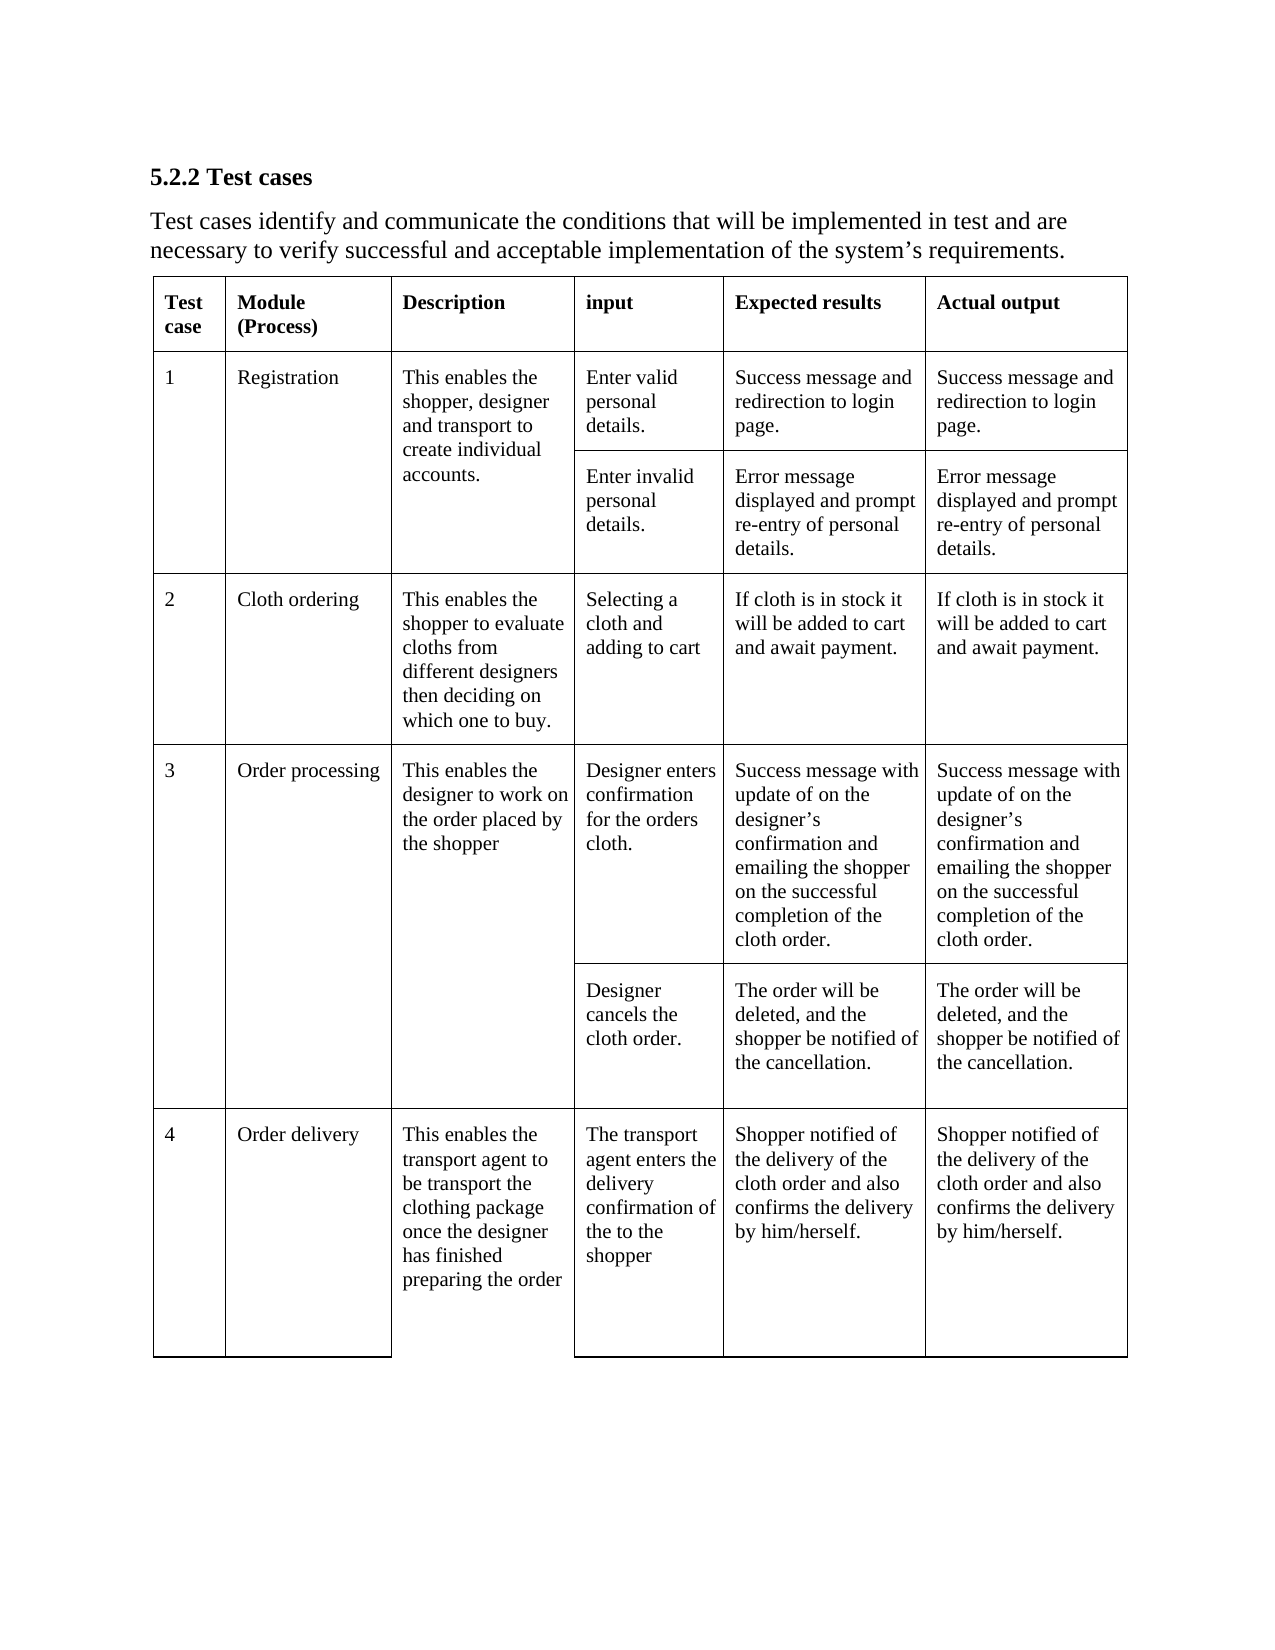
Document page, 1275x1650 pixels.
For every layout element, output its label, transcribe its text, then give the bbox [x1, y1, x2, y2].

table_header Description [392, 277, 574, 351]
table_cell Enter invalid personal details. [575, 451, 723, 573]
table_cell This enables the transport agent to be transport the clothing package once the designer has finished preparing the order [392, 1109, 574, 1356]
table_cell Cloth ordering [226, 574, 391, 744]
table_cell Success message and redirection to login page. [724, 352, 925, 450]
table_cell Selecting a cloth and adding to cart [575, 574, 723, 744]
text Test cases identify and communicate the conditions that will be implemented in test and are necessary to verify successful and acceptable implementation of the system’s requirements. [150, 206, 1125, 263]
table_cell Error message displayed and prompt re-entry of personal details. [926, 451, 1127, 573]
table_cell Designer enters confirmation for the orders cloth. [575, 745, 723, 963]
table_cell This enables the designer to work on the order placed by the shopper [392, 745, 574, 1108]
table_cell Designer cancels the cloth order. [575, 964, 723, 1108]
table_cell Enter valid personal details. [575, 352, 723, 450]
table_cell Error message displayed and prompt re-entry of personal details. [724, 451, 925, 573]
table_cell 3 [154, 745, 225, 1108]
table_cell This enables the shopper, designer and transport to create individual accounts. [392, 352, 574, 573]
table_header Module (Process) [226, 277, 391, 351]
table_cell Shopper notified of the delivery of the cloth order and also confirms the delivery by him/herself. [724, 1109, 925, 1356]
table_cell If cloth is in stock it will be added to cart and await payment. [724, 574, 925, 744]
subtitle 5.2.2 Test cases [150, 162, 1125, 191]
table_cell This enables the shopper to evaluate cloths from different designers then deciding on which one to buy. [392, 574, 574, 744]
table_cell Registration [226, 352, 391, 573]
table_cell Order delivery [226, 1109, 391, 1356]
table_cell Success message and redirection to login page. [926, 352, 1127, 450]
table_cell The transport agent enters the delivery confirmation of the to the shopper [575, 1109, 723, 1356]
table_cell Shopper notified of the delivery of the cloth order and also confirms the delivery by him/herself. [926, 1109, 1127, 1356]
table_cell Order processing [226, 745, 391, 1108]
table_cell 1 [154, 352, 225, 573]
table_cell 4 [154, 1109, 225, 1356]
table_cell If cloth is in stock it will be added to cart and await payment. [926, 574, 1127, 744]
table_cell Success message with update of on the designer’s confirmation and emailing the shopper on the successful completion of the cloth order. [724, 745, 925, 963]
table_header Test case [154, 277, 225, 351]
table_cell 2 [154, 574, 225, 744]
table_header Actual output [926, 277, 1127, 351]
table_header Expected results [724, 277, 925, 351]
table_header input [575, 277, 723, 351]
table_cell Success message with update of on the designer’s confirmation and emailing the shopper on the successful completion of the cloth order. [926, 745, 1127, 963]
table_cell The order will be deleted, and the shopper be notified of the cancellation. [926, 964, 1127, 1108]
table_cell The order will be deleted, and the shopper be notified of the cancellation. [724, 964, 925, 1108]
